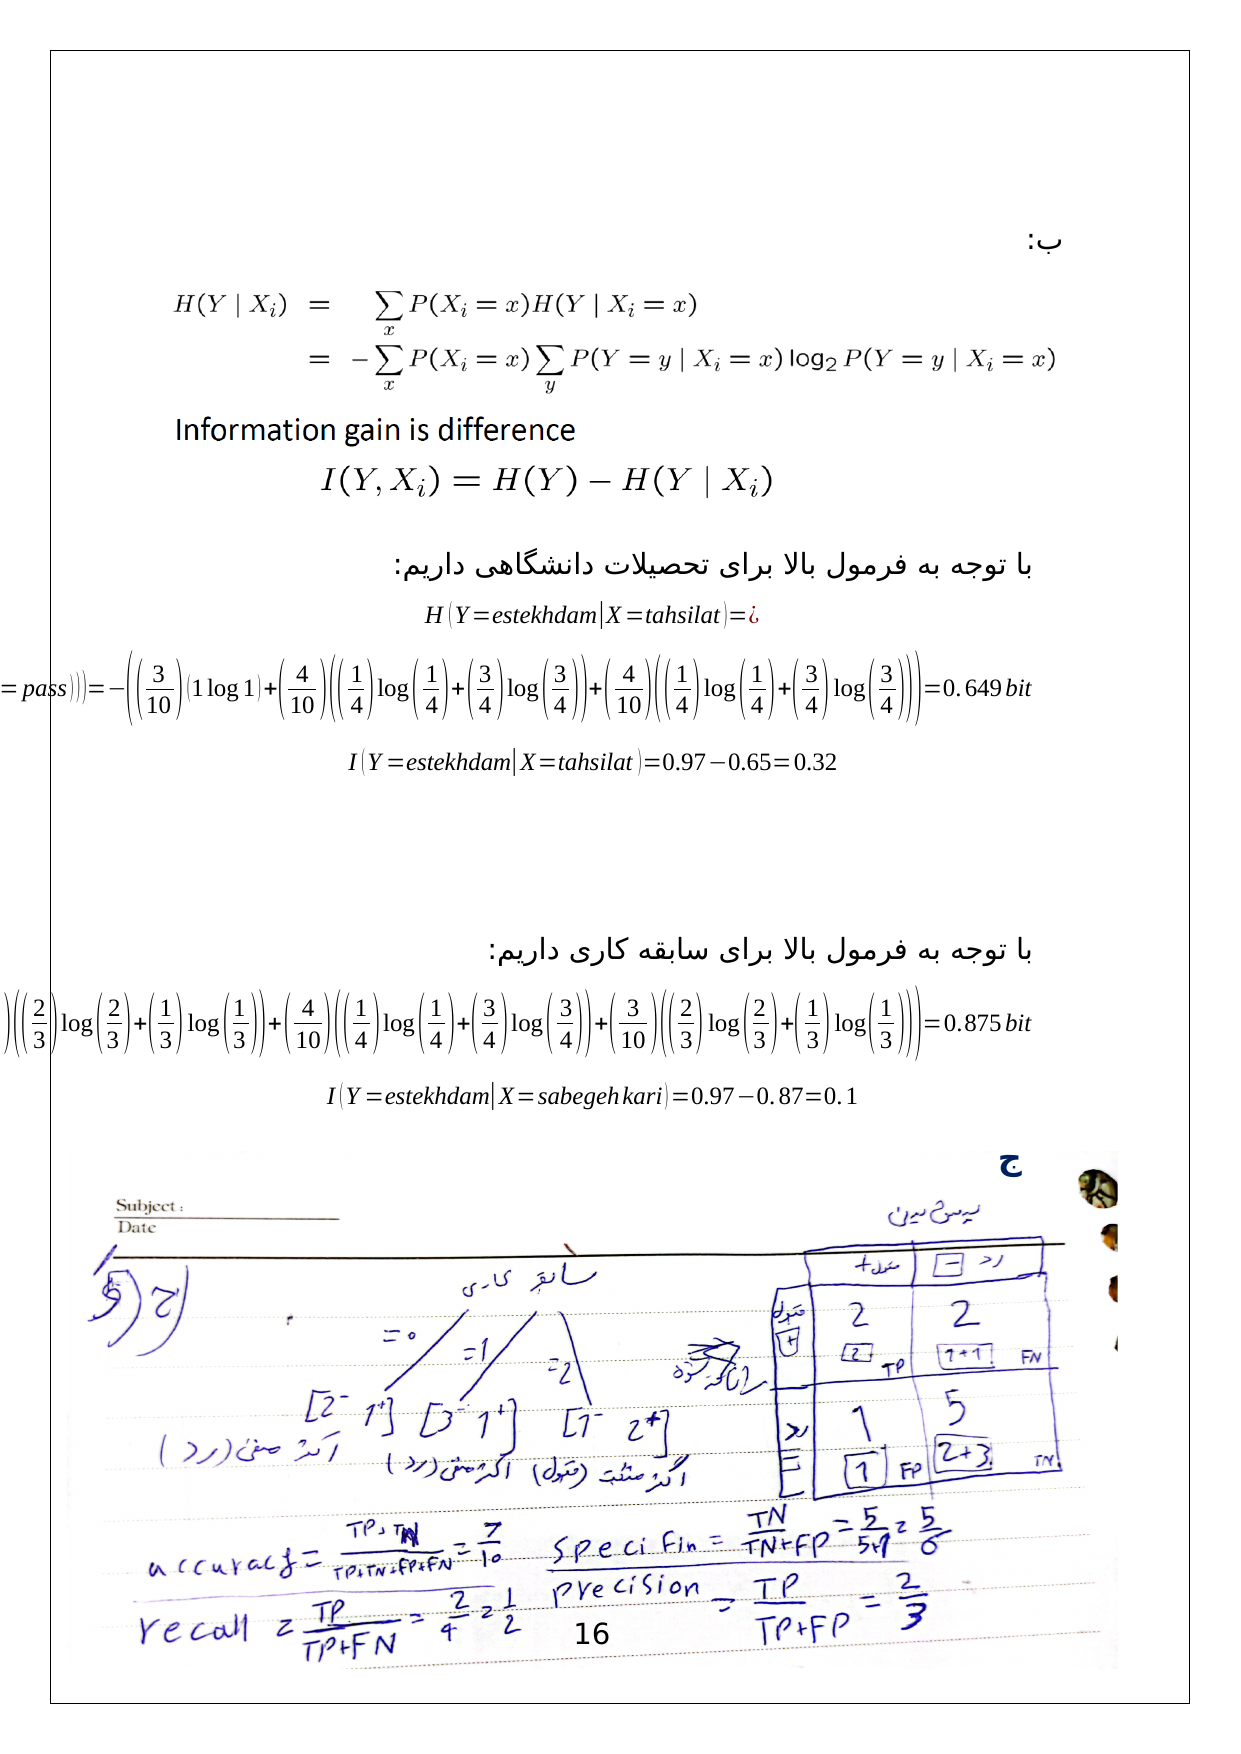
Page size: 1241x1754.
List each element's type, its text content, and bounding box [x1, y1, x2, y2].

picture [66, 1151, 1118, 1669]
text ب: [150, 223, 1063, 257]
text با توجه به فرمول بالا برای تحصیلات دانشگاهی داریم: [150, 547, 1063, 581]
subtitle ج [150, 1139, 1063, 1178]
text با توجه به فرمول بالا برای سابقه کاری داریم: [150, 932, 1063, 966]
